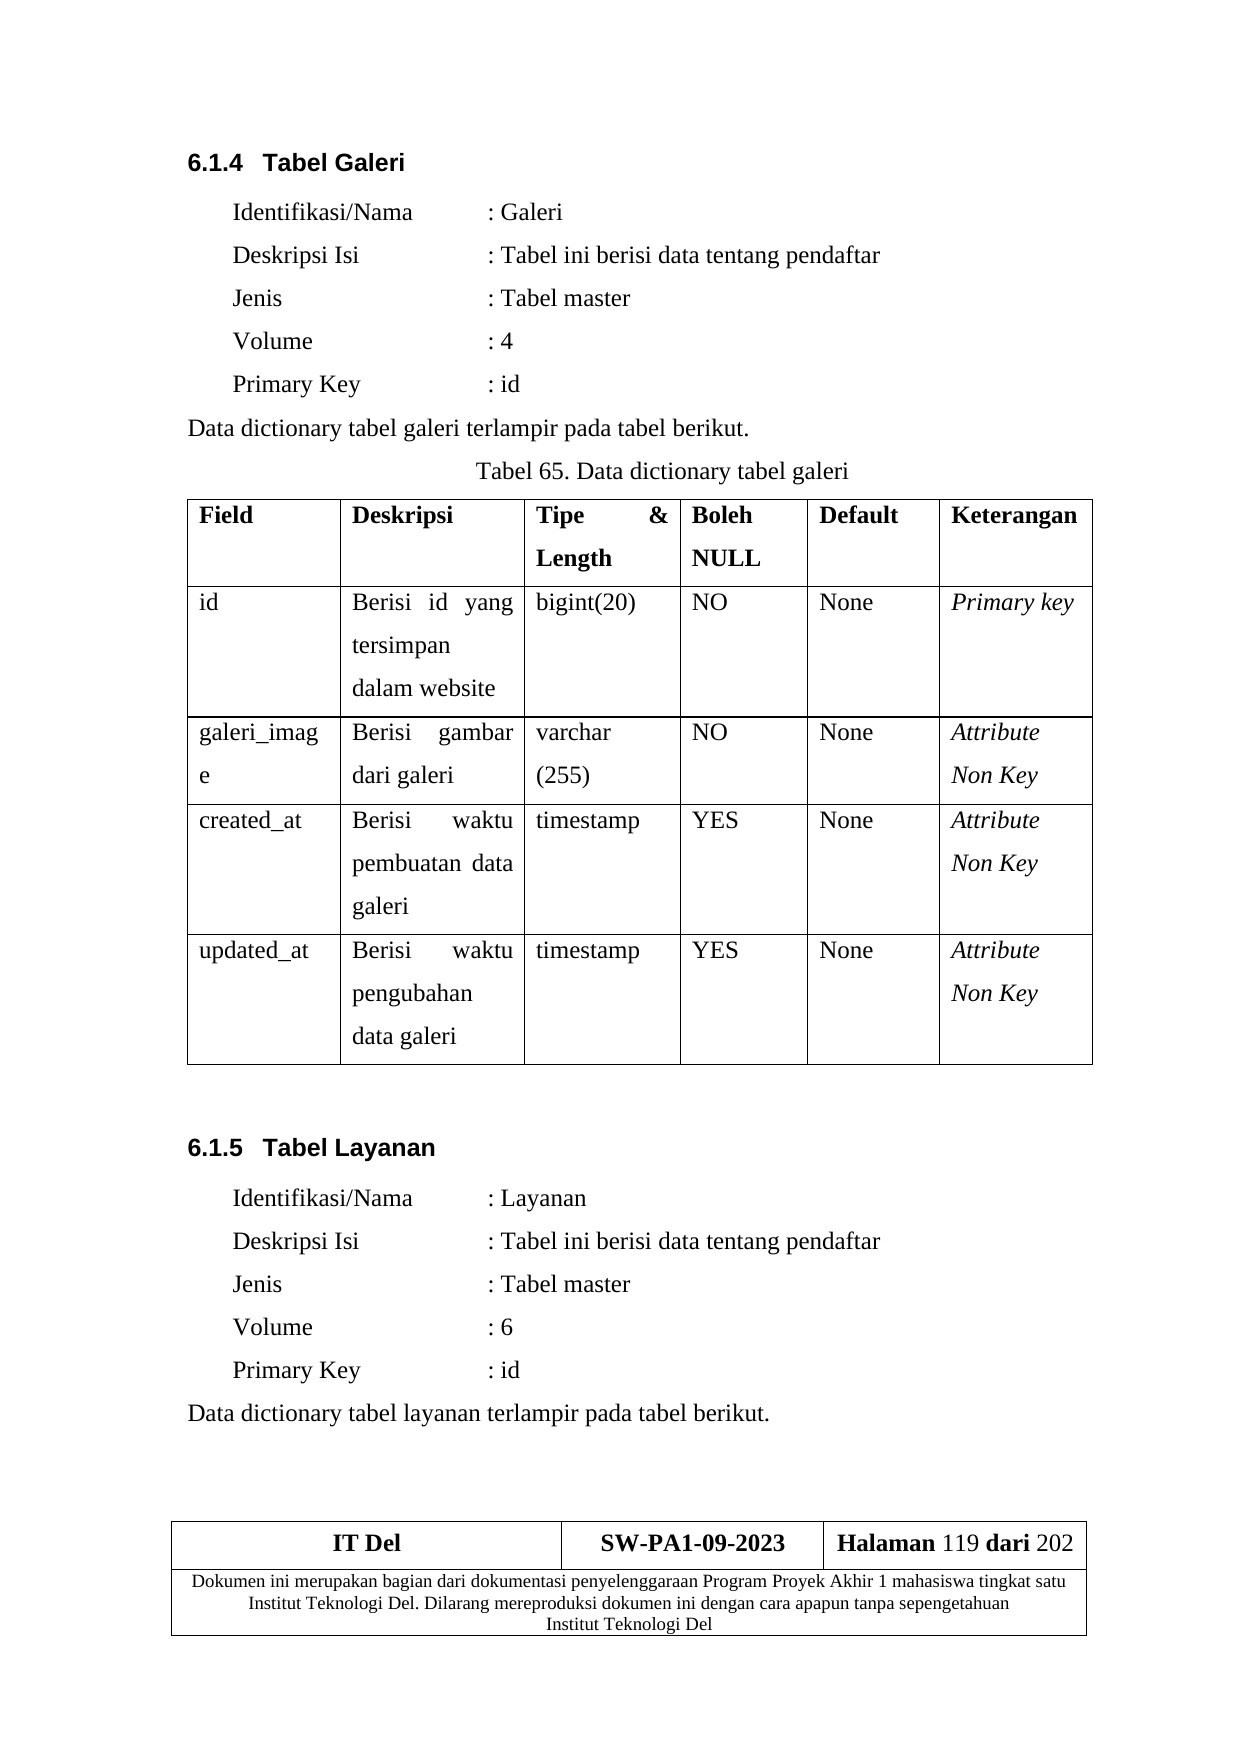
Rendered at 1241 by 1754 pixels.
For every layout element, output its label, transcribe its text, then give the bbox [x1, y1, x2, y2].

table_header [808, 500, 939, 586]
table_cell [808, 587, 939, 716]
subtitle Tabel Layanan [187, 1133, 1092, 1162]
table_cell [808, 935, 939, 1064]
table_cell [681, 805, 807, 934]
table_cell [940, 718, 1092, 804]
subtitle Tabel Galeri [187, 148, 1092, 176]
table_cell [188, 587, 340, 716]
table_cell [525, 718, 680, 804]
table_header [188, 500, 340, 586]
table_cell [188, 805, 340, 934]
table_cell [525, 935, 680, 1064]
text Jenis : Tabel master [232, 283, 1092, 312]
text Primary Key : id [232, 1355, 1092, 1384]
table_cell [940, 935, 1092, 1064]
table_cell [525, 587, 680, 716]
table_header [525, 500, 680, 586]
text Deskripsi Isi : Tabel ini berisi data tentang pendaftar [232, 240, 1092, 269]
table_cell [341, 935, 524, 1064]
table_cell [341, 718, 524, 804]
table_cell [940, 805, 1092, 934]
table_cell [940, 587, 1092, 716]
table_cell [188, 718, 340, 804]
text Jenis : Tabel master [232, 1269, 1092, 1298]
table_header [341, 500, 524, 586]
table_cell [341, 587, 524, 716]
text Data dictionary tabel galeri terlampir pada tabel berikut. [187, 413, 1092, 441]
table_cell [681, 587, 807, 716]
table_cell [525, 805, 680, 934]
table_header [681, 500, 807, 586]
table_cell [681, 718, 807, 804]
text Volume : 6 [232, 1312, 1092, 1341]
text Identifikasi/Nama : Layanan [232, 1183, 1092, 1212]
text Deskripsi Isi : Tabel ini berisi data tentang pendaftar [232, 1226, 1092, 1255]
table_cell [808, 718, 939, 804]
text Data dictionary tabel layanan terlampir pada tabel berikut. [187, 1398, 1092, 1427]
text Primary Key : id [232, 369, 1092, 398]
text Identifikasi/Nama : Galeri [232, 197, 1092, 226]
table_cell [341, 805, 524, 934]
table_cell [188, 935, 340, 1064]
text Tabel 65. Data dictionary tabel galeri [232, 456, 1092, 484]
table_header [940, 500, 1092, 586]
text Volume : 4 [232, 326, 1092, 355]
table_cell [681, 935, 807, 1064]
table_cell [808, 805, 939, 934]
